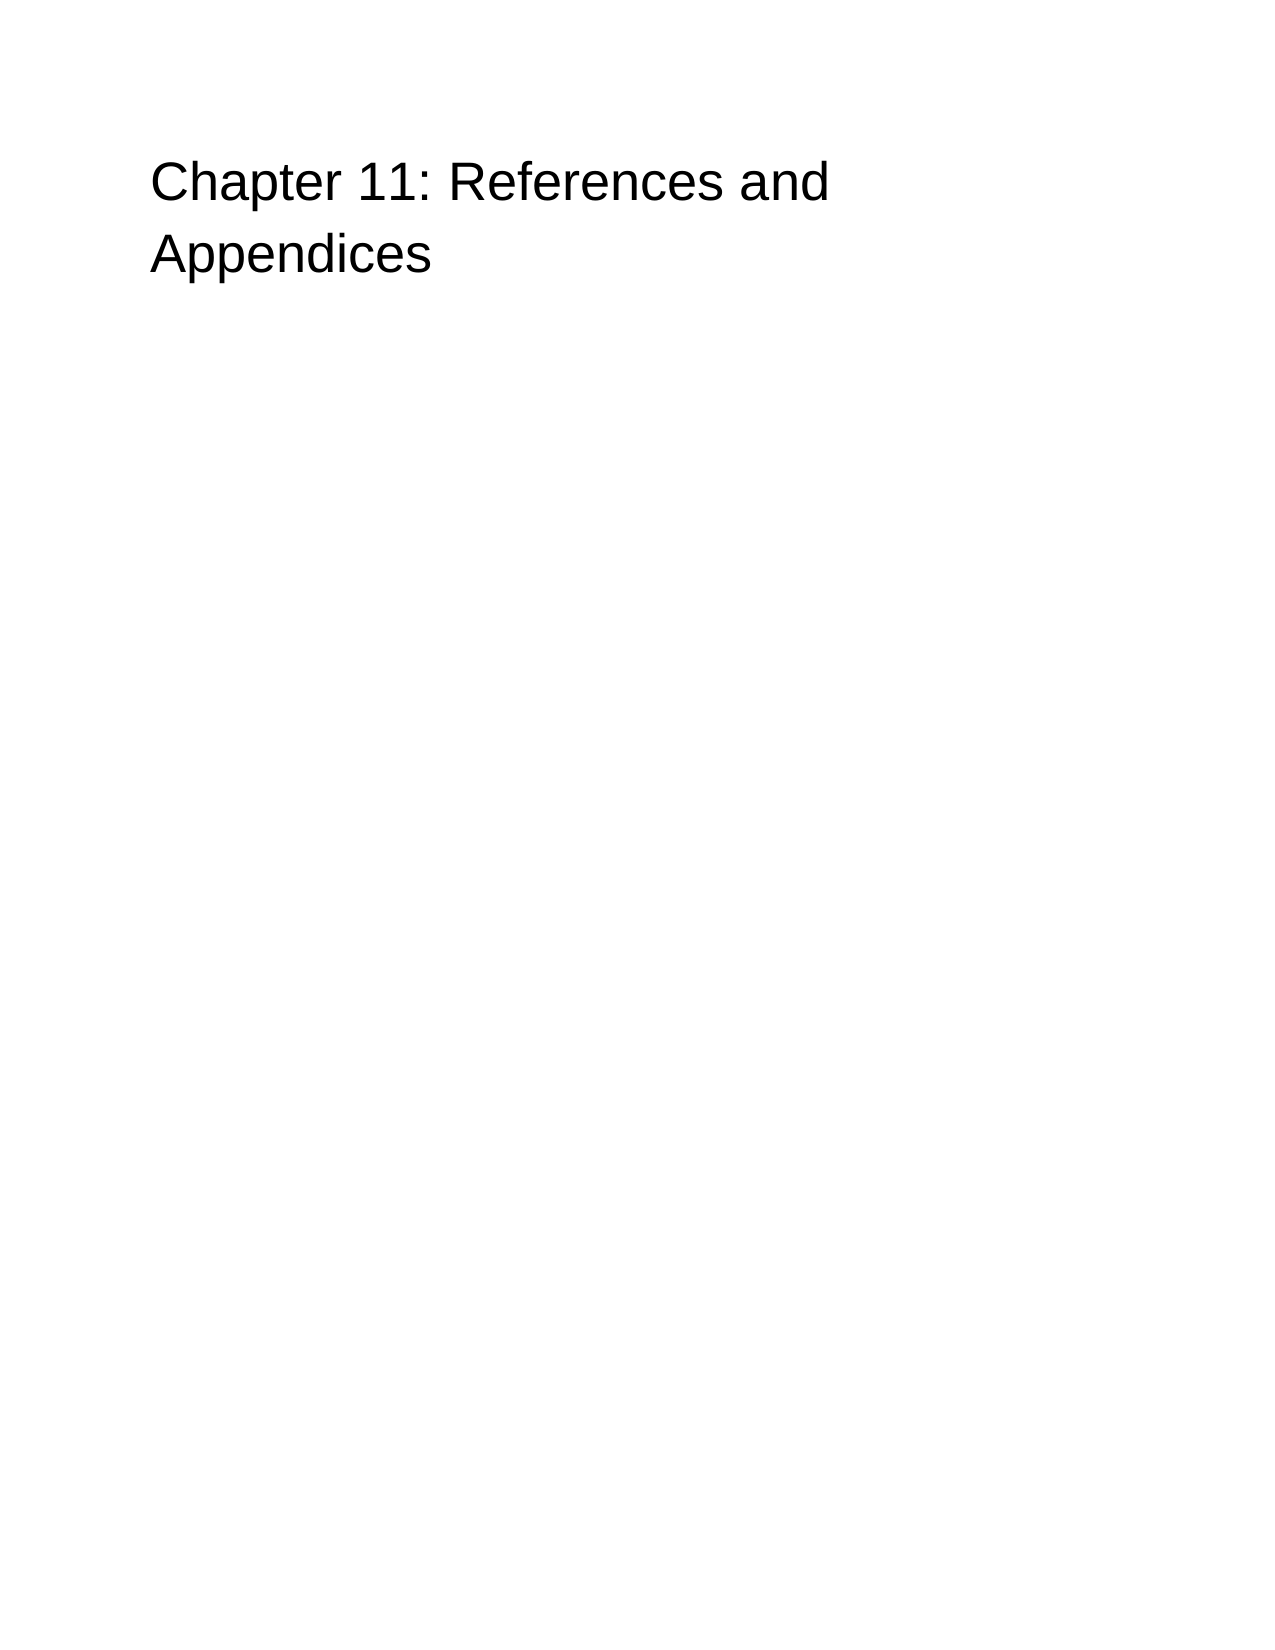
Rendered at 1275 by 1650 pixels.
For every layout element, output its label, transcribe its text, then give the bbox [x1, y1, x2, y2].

title Chapter 11: References and Appendices [150, 150, 1125, 284]
